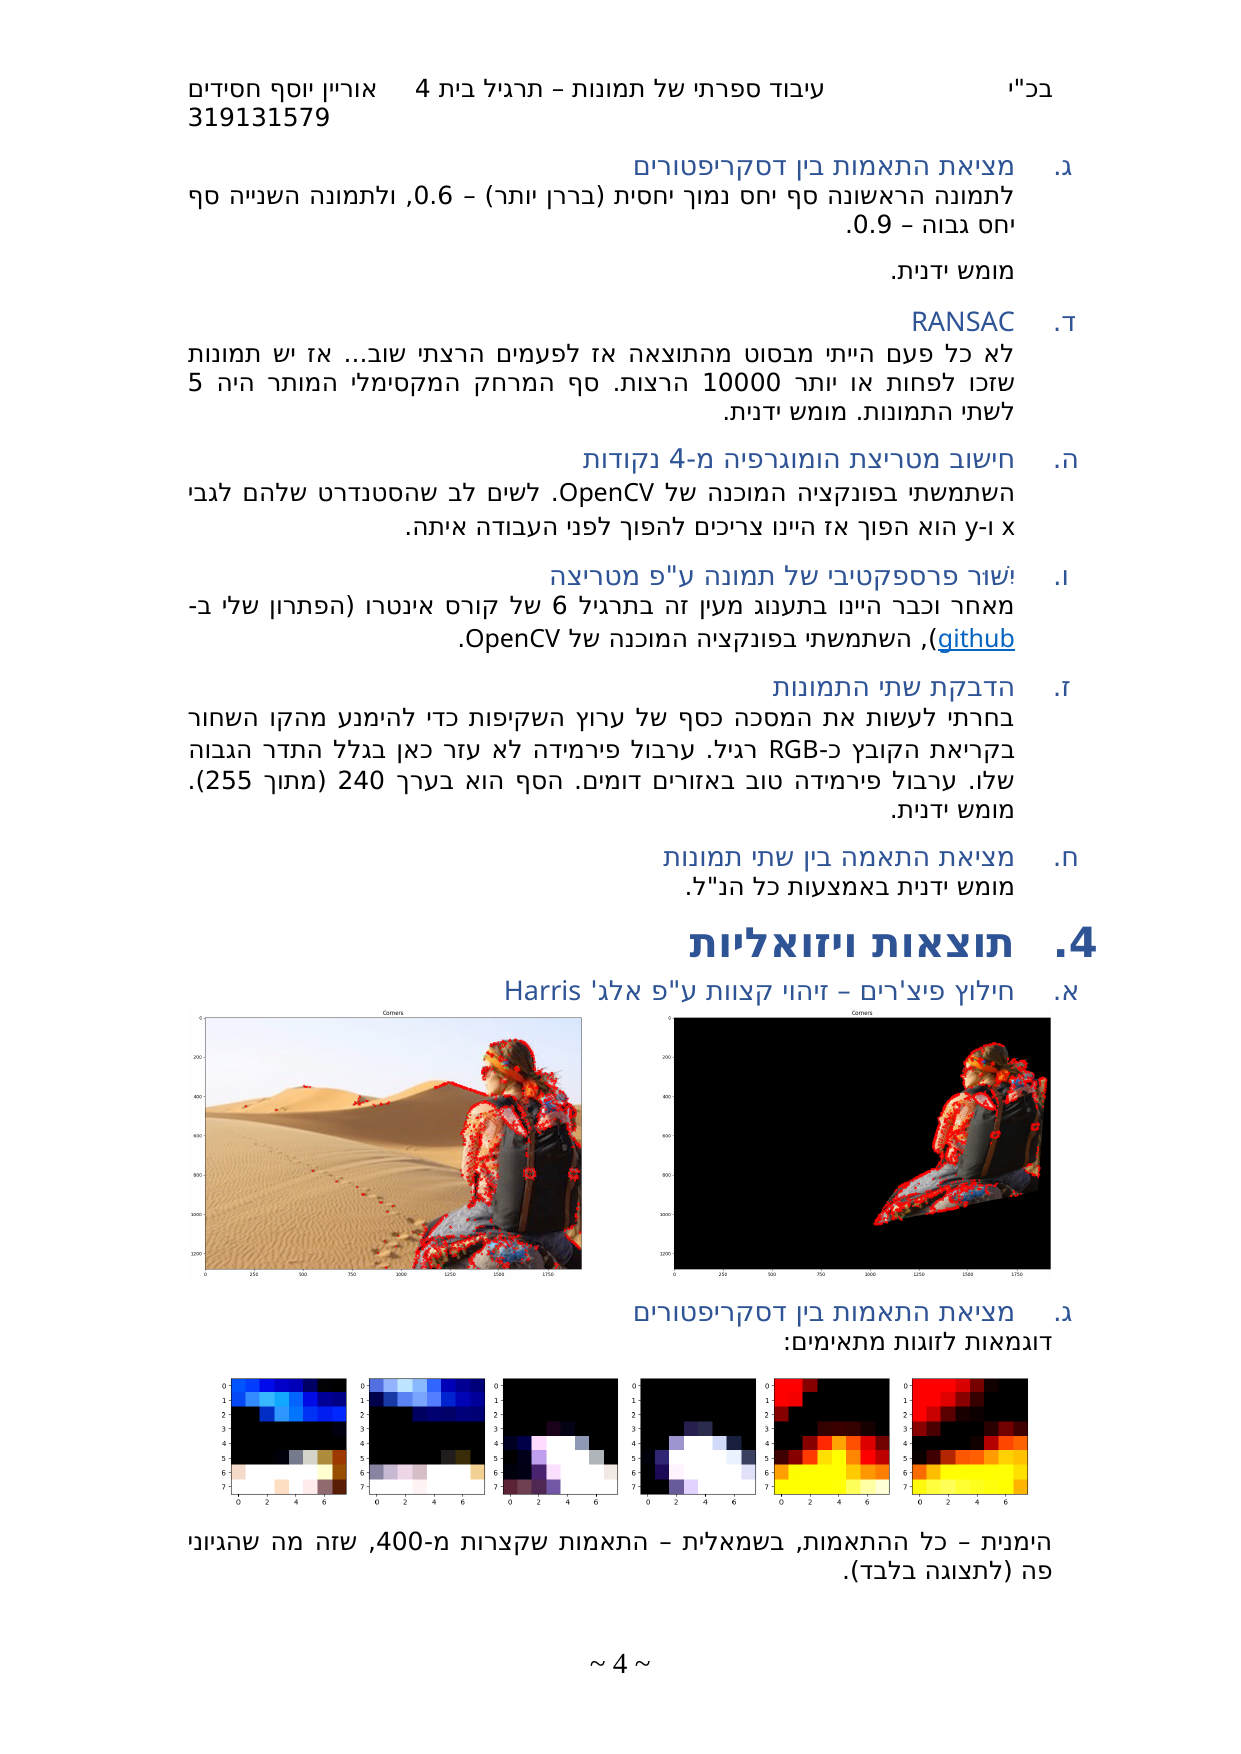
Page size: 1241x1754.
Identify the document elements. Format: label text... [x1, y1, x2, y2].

picture [187, 1008, 583, 1280]
text לתמונה הראשונה סף יחס נמוך יחסית (בררן יותר) – 0.6, ולתמונה השנייה סף יחס גבוה – 0.9. [187, 182, 1015, 240]
text מומש ידנית. [187, 257, 1015, 286]
subtitle מציאת התאמות בין דסקריפטורים [187, 150, 1053, 182]
subtitle הדבקת שתי התמונות [187, 671, 1053, 703]
subtitle תוצאות ויזואליות [187, 918, 1053, 967]
text בחרתי לעשות את המסכה כסף של ערוץ השקיפות כדי להימנע מהקו השחור בקריאת הקובץ כ-RGB רגיל. ערבול פירמידה לא עזר כאן בגלל התדר הגבוה שלו. ערבול פירמידה טוב באזורים דומים. הסף הוא בערך 240 (מתוך 255). מומש ידנית. [187, 703, 1015, 824]
text מאחר וכבר היינו בתענוג מעין זה בתרגיל 6 של קורס אינטרו (הפתרון שלי ב-github), השתמשתי בפונקציה המוכנה של OpenCV. [187, 591, 1015, 654]
picture [657, 1008, 1053, 1280]
subtitle יִשּׁוּר פרספקטיבי של תמונה ע"פ מטריצה [187, 560, 1053, 591]
text לא כל פעם הייתי מבסוט מהתוצאה אז לפעמים הרצתי שוב... אז יש תמונות שזכו לפחות או יותר 10000 הרצות. סף המרחק המקסימלי המותר היה 5 לשתי התמונות. מומש ידנית. [187, 339, 1015, 427]
subtitle חילוץ פיצ'רים – זיהוי קצוות ע"פ אלג' Harris [187, 971, 1053, 1008]
subtitle מציאת התאמה בין שתי תמונות [187, 841, 1053, 873]
text דוגמאות לזוגות מתאימים: [187, 1328, 1053, 1357]
picture [216, 1373, 1032, 1511]
subtitle חישוב מטריצת הומוגרפיה מ-4 נקודות [187, 443, 1053, 475]
subtitle מציאת התאמות בין דסקריפטורים [187, 1296, 1053, 1328]
subtitle RANSAC [187, 302, 1053, 339]
text השתמשתי בפונקציה המוכנה של OpenCV. לשים לב שהסטנדרט שלהם לגבי x ו-y הוא הפוך אז היינו צריכים להפוך לפני העבודה איתה. [187, 475, 1015, 543]
text מומש ידנית באמצעות כל הנ"ל. [187, 873, 1015, 902]
text הימנית – כל ההתאמות, בשמאלית – התאמות שקצרות מ-400, שזה מה שהגיוני פה (לתצוגה בלבד). [187, 1527, 1053, 1585]
